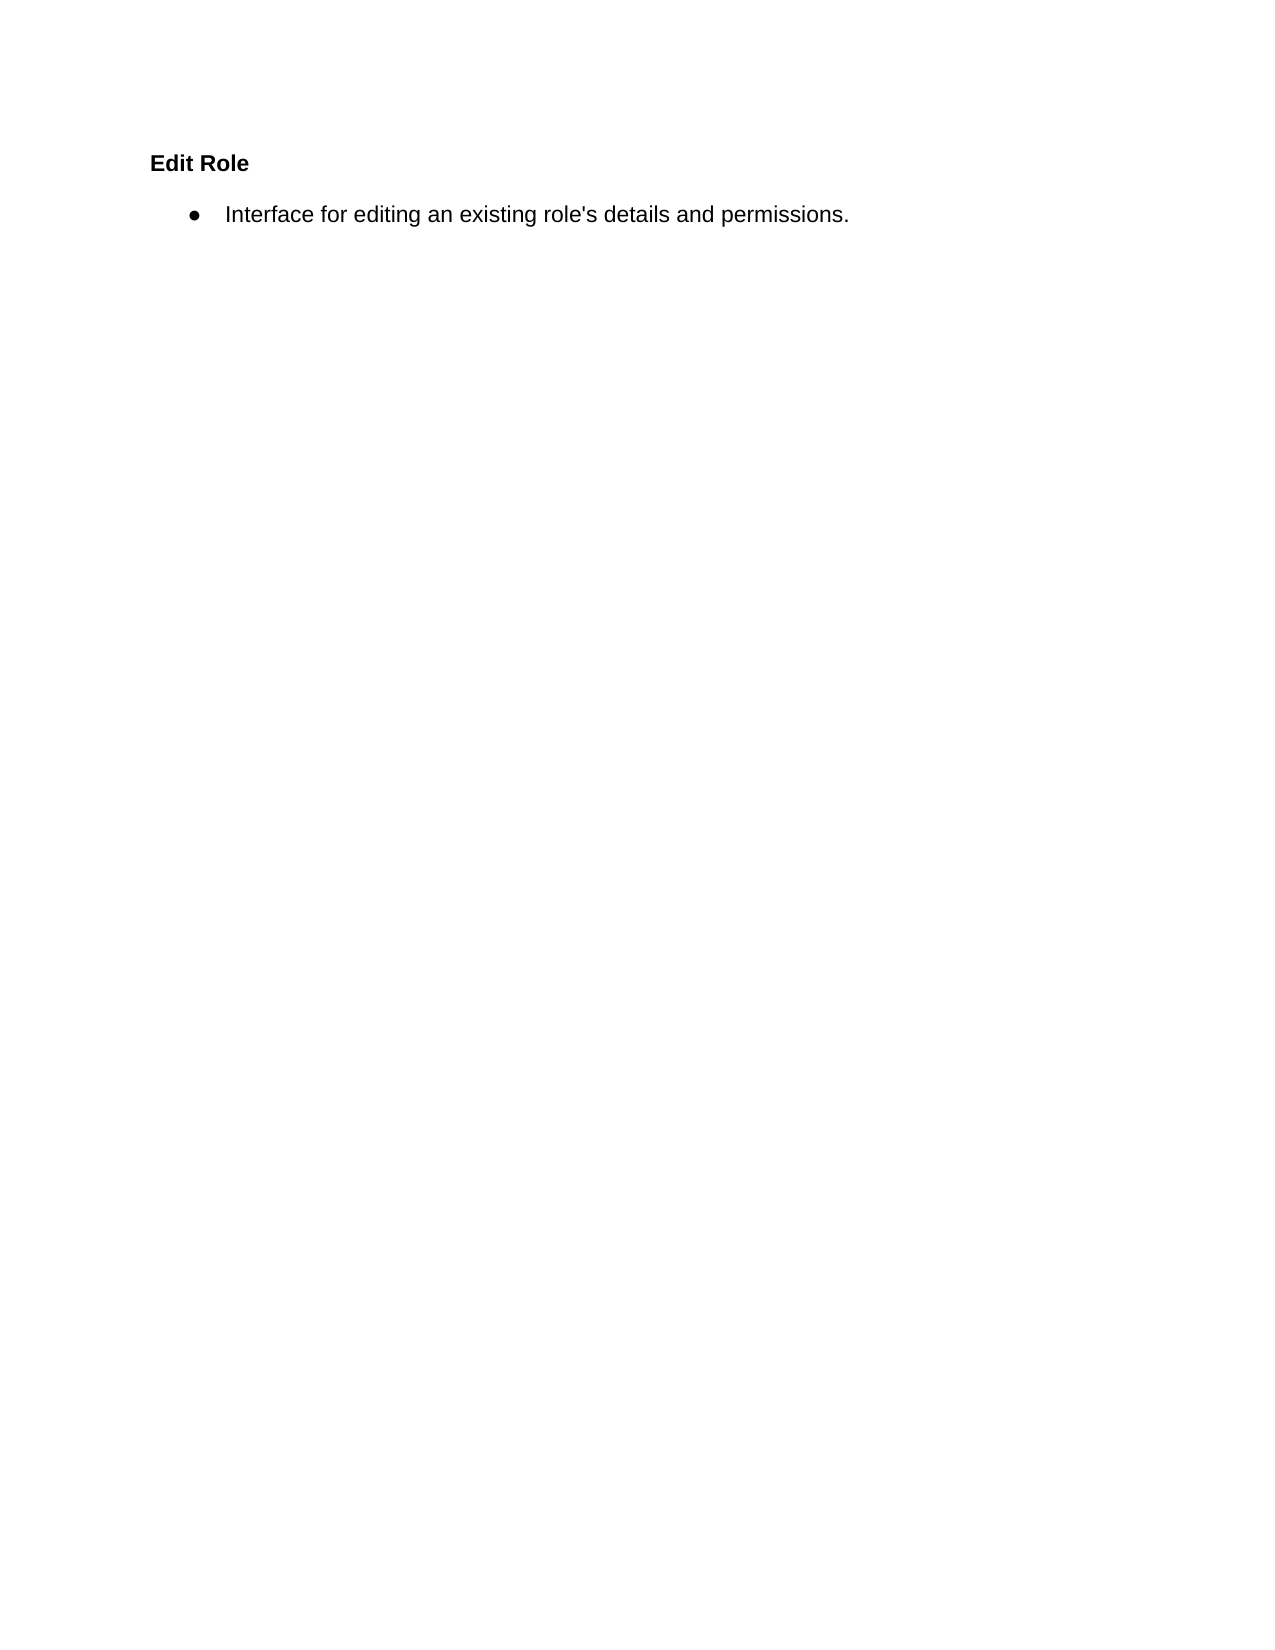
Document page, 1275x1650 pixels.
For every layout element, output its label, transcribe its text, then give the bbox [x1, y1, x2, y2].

text Edit Role [150, 150, 1125, 176]
list Interface for editing an existing role's details and permissions. [187, 201, 1125, 228]
